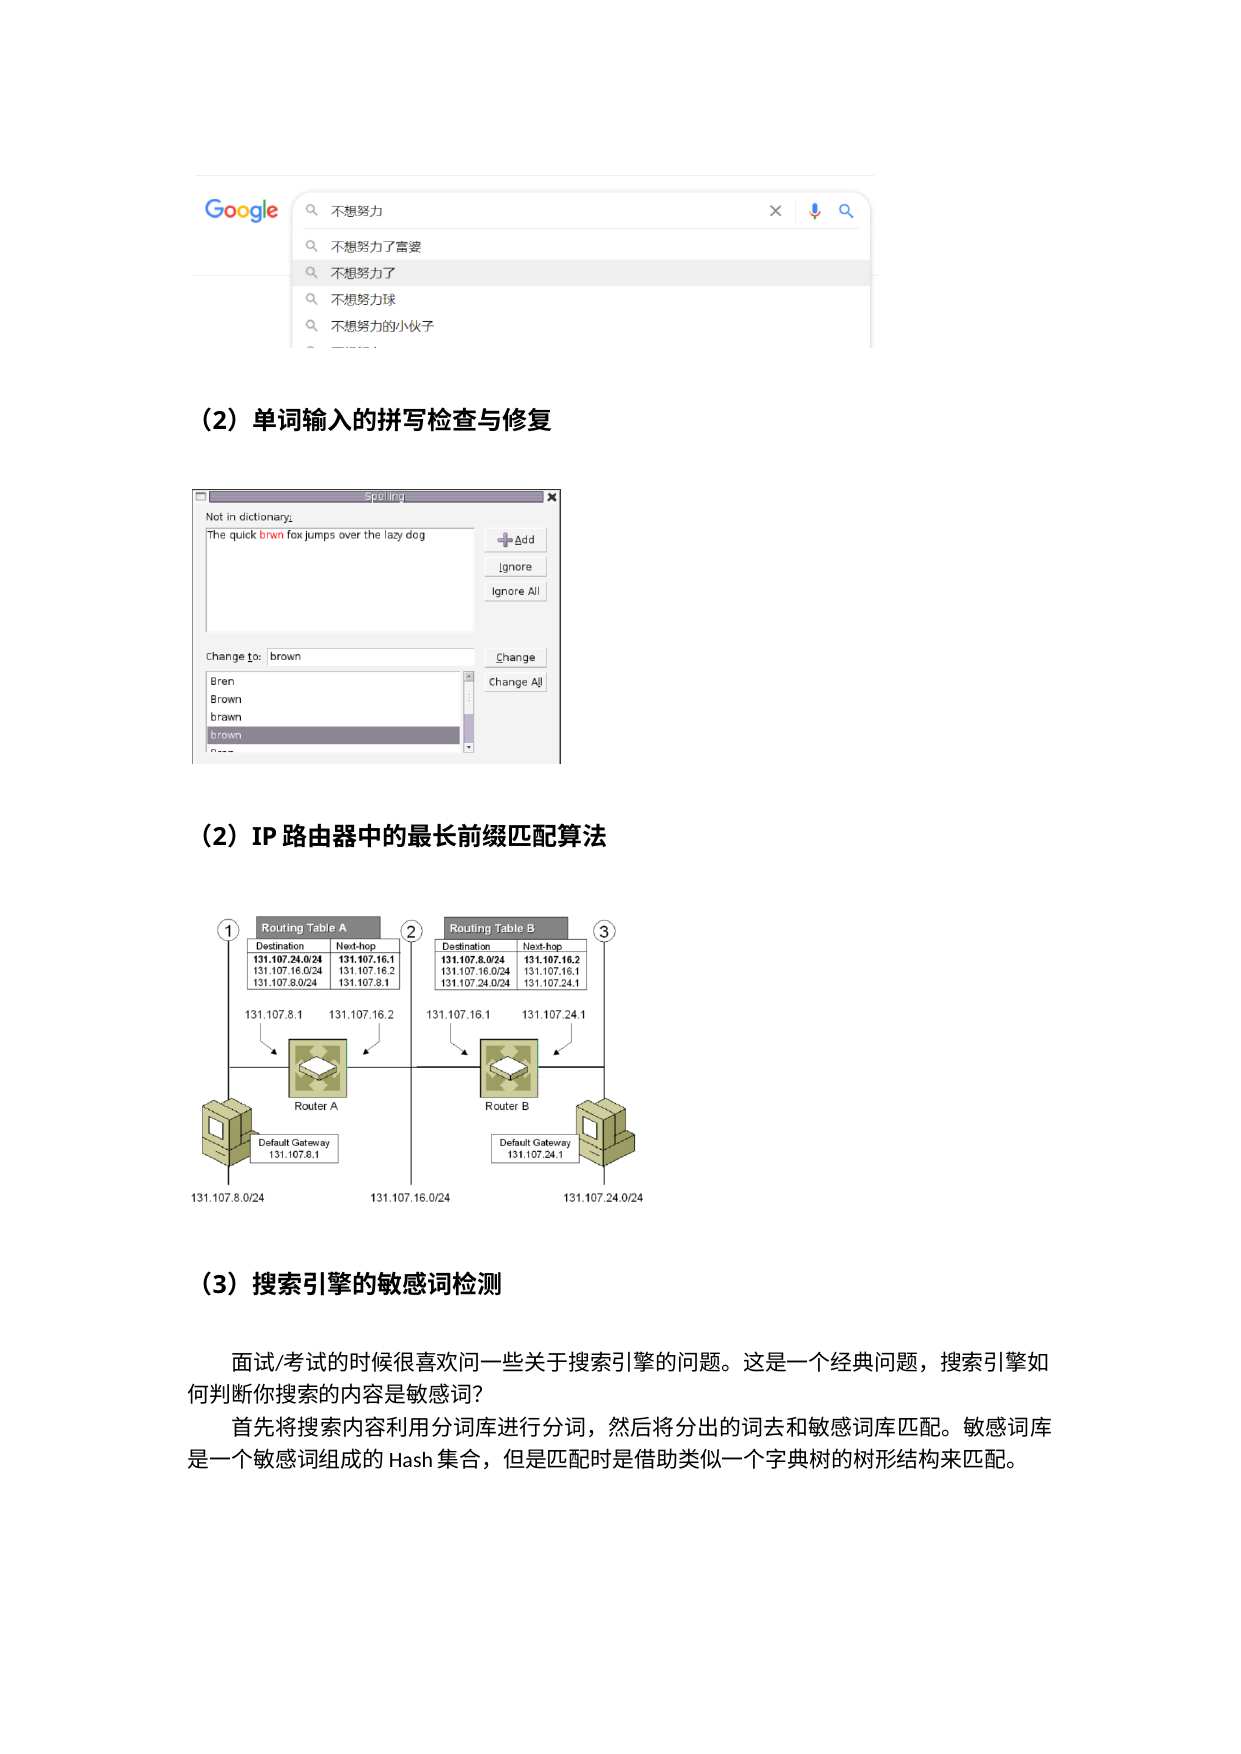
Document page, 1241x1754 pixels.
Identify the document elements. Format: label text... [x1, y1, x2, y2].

picture [187, 171, 881, 348]
subtitle （2）单词输入的拼写检查与修复 [187, 386, 1053, 451]
picture [187, 911, 654, 1207]
subtitle 搜索引擎的敏感词检测 [187, 1250, 1053, 1315]
subtitle IP路由器中的最长前缀匹配算法 [187, 802, 1053, 867]
text 首先将搜索内容利用分词库进行分词，然后将分出的词去和敏感词库匹配。敏感词库是一个敏感词组成的Hash集合，但是匹配时是借助类似一个字典树的树形结构来匹配。 [187, 1409, 1053, 1474]
text 面试/考试的时候很喜欢问一些关于搜索引擎的问题。这是一个经典问题，搜索引擎如何判断你搜索的内容是敏感词？ [187, 1344, 1053, 1409]
picture [187, 489, 564, 764]
